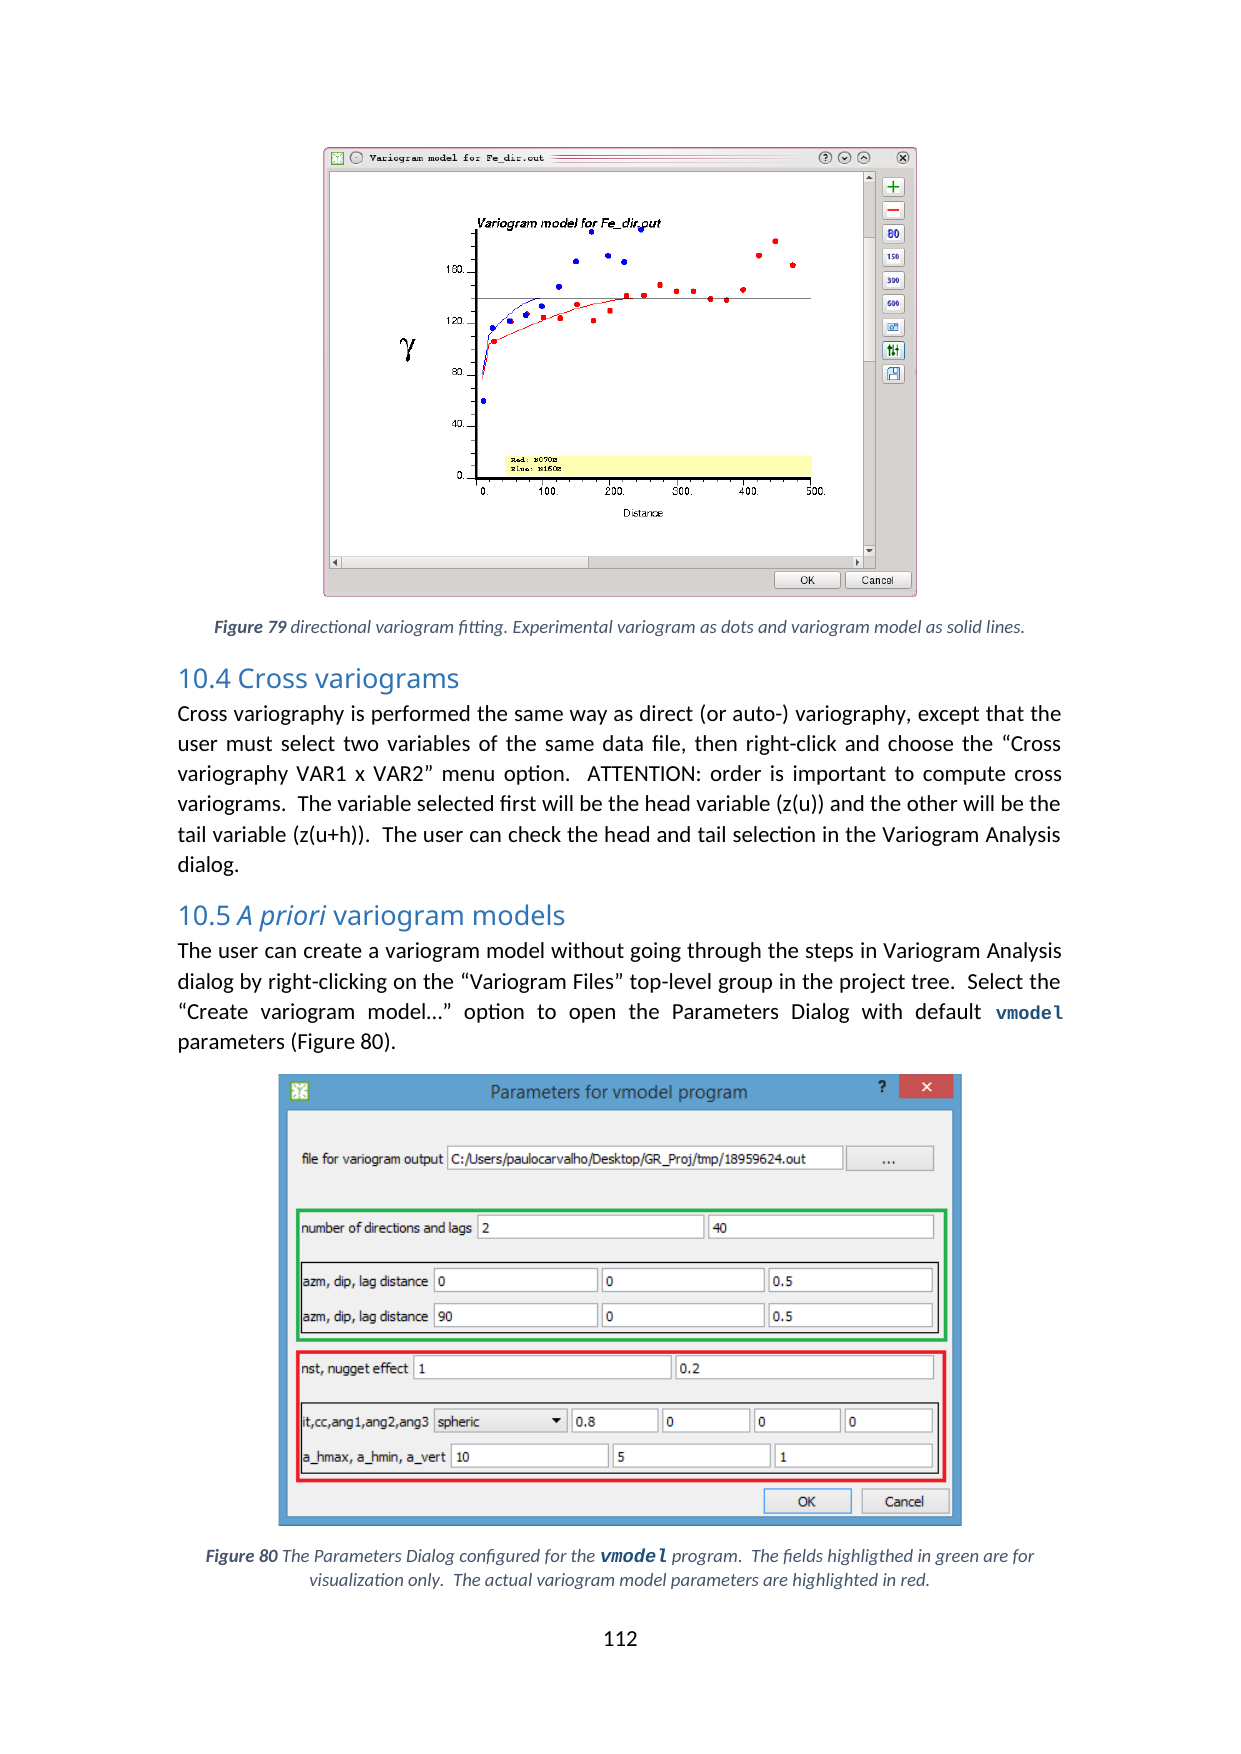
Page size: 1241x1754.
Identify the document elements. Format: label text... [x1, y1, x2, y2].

text The user can create a variogram model without going through the steps in Variogram Analysis dialog by right-clicking on the “Variogram Files” top-level group in the project tree. Select the “Create variogram model…” option to open the Parameters Dialog with default vmodel parameters (Figure 80). [177, 937, 1063, 1055]
text Cross variography is performed the same way as direct (or auto-) variography, except that the user must select two variables of the same data file, then right-click and choose the “Cross variography VAR1 x VAR2” menu option. ATTENTION: order is important to compute cross variograms. The variable selected first will be the head variable (z(u)) and the other will be the tail variable (z(u+h)). The user can check the head and tail selection in the Variogram Analysis dialog. [177, 699, 1063, 878]
text Figure 79 directional variogram fitting. Experimental variogram as dots and variogram model as solid lines. [177, 615, 1063, 638]
subtitle A priori variogram models [177, 897, 1063, 934]
picture [323, 147, 917, 597]
picture [278, 1074, 962, 1526]
text Figure 80 The Parameters Dialog configured for the vmodel program. The fields highligthed in green are for visualization only. The actual variogram model parameters are highlighted in red. [177, 1544, 1063, 1591]
subtitle Cross variograms [177, 659, 1063, 696]
